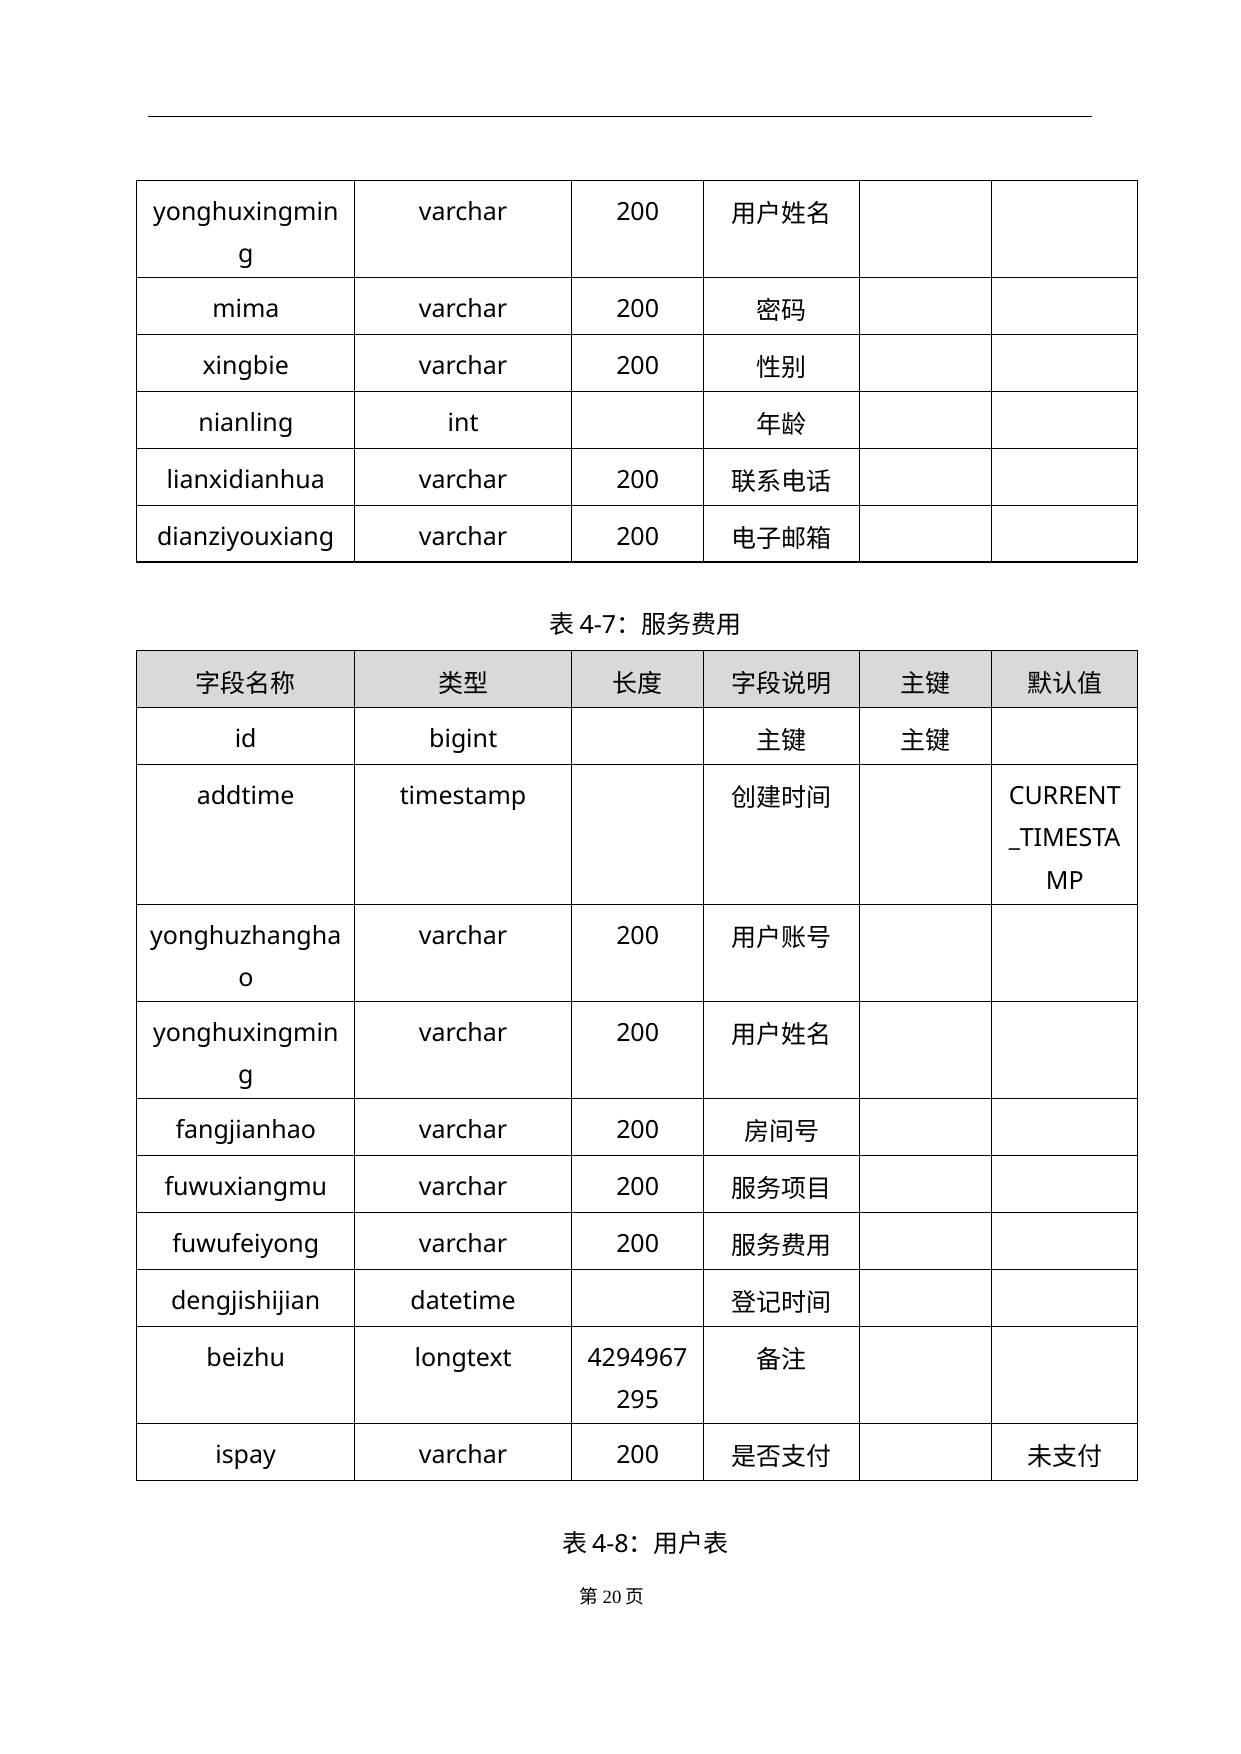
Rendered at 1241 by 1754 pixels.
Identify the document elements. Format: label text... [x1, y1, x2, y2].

table_cell addtime [137, 765, 354, 904]
table_cell 4294967295 [572, 1327, 703, 1423]
table_cell timestamp [355, 765, 571, 904]
table_cell 房间号 [704, 1099, 859, 1155]
table_cell [992, 181, 1137, 277]
table_cell yonghuxingming [137, 1002, 354, 1098]
table_cell 200 [572, 1099, 703, 1155]
table_cell varchar [355, 1099, 571, 1155]
table_cell 主键 [860, 708, 991, 764]
table_cell [572, 708, 703, 764]
table_cell 200 [572, 506, 703, 561]
table_cell fuwuxiangmu [137, 1156, 354, 1212]
table_cell 200 [572, 449, 703, 504]
table_cell [572, 392, 703, 448]
table_cell datetime [355, 1270, 571, 1326]
table_cell [992, 1099, 1137, 1155]
table_cell 200 [572, 278, 703, 334]
table_cell 200 [572, 1002, 703, 1098]
table_cell [860, 1099, 991, 1155]
table_cell [992, 449, 1137, 504]
table_cell [860, 506, 991, 561]
table_cell 主键 [704, 708, 859, 764]
table_cell [860, 449, 991, 504]
table_cell dengjishijian [137, 1270, 354, 1326]
table_cell 200 [572, 1213, 703, 1269]
table_cell [572, 1270, 703, 1326]
table_cell [860, 1270, 991, 1326]
table_cell 电子邮箱 [704, 506, 859, 561]
table_cell 用户账号 [704, 905, 859, 1001]
table_cell [860, 278, 991, 334]
table_cell CURRENT_TIMESTAMP [992, 765, 1137, 904]
table_cell varchar [355, 1002, 571, 1098]
table_cell ispay [137, 1424, 354, 1480]
table_cell 200 [572, 1424, 703, 1480]
table_cell yonghuxingming [137, 181, 354, 277]
table_cell xingbie [137, 335, 354, 391]
table_cell 服务费用 [704, 1213, 859, 1269]
table_cell varchar [355, 449, 571, 504]
table_cell [992, 506, 1137, 561]
table_header 类型 [355, 651, 571, 707]
table_cell varchar [355, 278, 571, 334]
text 表4-7：服务费用 [148, 605, 1092, 641]
table_cell int [355, 392, 571, 448]
table_cell varchar [355, 335, 571, 391]
table_header 默认值 [992, 651, 1137, 707]
table_cell [860, 181, 991, 277]
table_cell 密码 [704, 278, 859, 334]
table_cell 用户姓名 [704, 181, 859, 277]
table_header 主键 [860, 651, 991, 707]
table_cell 性别 [704, 335, 859, 391]
table_cell 创建时间 [704, 765, 859, 904]
table_cell 联系电话 [704, 449, 859, 504]
table_cell dianziyouxiang [137, 506, 354, 561]
table_cell [992, 1002, 1137, 1098]
table_cell 是否支付 [704, 1424, 859, 1480]
table_cell nianling [137, 392, 354, 448]
table_cell [860, 1213, 991, 1269]
table_cell varchar [355, 1156, 571, 1212]
table_cell [572, 765, 703, 904]
table_cell 用户姓名 [704, 1002, 859, 1098]
table_cell mima [137, 278, 354, 334]
table_cell lianxidianhua [137, 449, 354, 504]
table_cell 未支付 [992, 1424, 1137, 1480]
table_cell [860, 1002, 991, 1098]
table_cell [860, 1424, 991, 1480]
table_header 长度 [572, 651, 703, 707]
table_cell 200 [572, 905, 703, 1001]
table_cell [992, 1213, 1137, 1269]
table_cell [992, 905, 1137, 1001]
table_header 字段名称 [137, 651, 354, 707]
table_cell [860, 392, 991, 448]
table_cell id [137, 708, 354, 764]
table_cell [992, 278, 1137, 334]
table_cell [860, 335, 991, 391]
table_cell [992, 1270, 1137, 1326]
table_cell [992, 1327, 1137, 1423]
table_cell [860, 1156, 991, 1212]
table_cell varchar [355, 1213, 571, 1269]
table_cell fuwufeiyong [137, 1213, 354, 1269]
table_cell 登记时间 [704, 1270, 859, 1326]
table_header 字段说明 [704, 651, 859, 707]
table_cell [860, 765, 991, 904]
table_cell 年龄 [704, 392, 859, 448]
table_cell [860, 905, 991, 1001]
table_cell bigint [355, 708, 571, 764]
table_cell longtext [355, 1327, 571, 1423]
table_cell [992, 335, 1137, 391]
table_cell varchar [355, 1424, 571, 1480]
table_cell [860, 1327, 991, 1423]
table_cell 200 [572, 335, 703, 391]
table_cell fangjianhao [137, 1099, 354, 1155]
table_cell 200 [572, 1156, 703, 1212]
table_cell [992, 392, 1137, 448]
table_cell beizhu [137, 1327, 354, 1423]
table_cell varchar [355, 905, 571, 1001]
table_cell yonghuzhanghao [137, 905, 354, 1001]
table_cell varchar [355, 506, 571, 561]
table_cell varchar [355, 181, 571, 277]
table_cell [992, 708, 1137, 764]
table_cell [992, 1156, 1137, 1212]
table_cell 备注 [704, 1327, 859, 1423]
text 表4-8：用户表 [148, 1523, 1092, 1559]
table_cell 200 [572, 181, 703, 277]
table_cell 服务项目 [704, 1156, 859, 1212]
